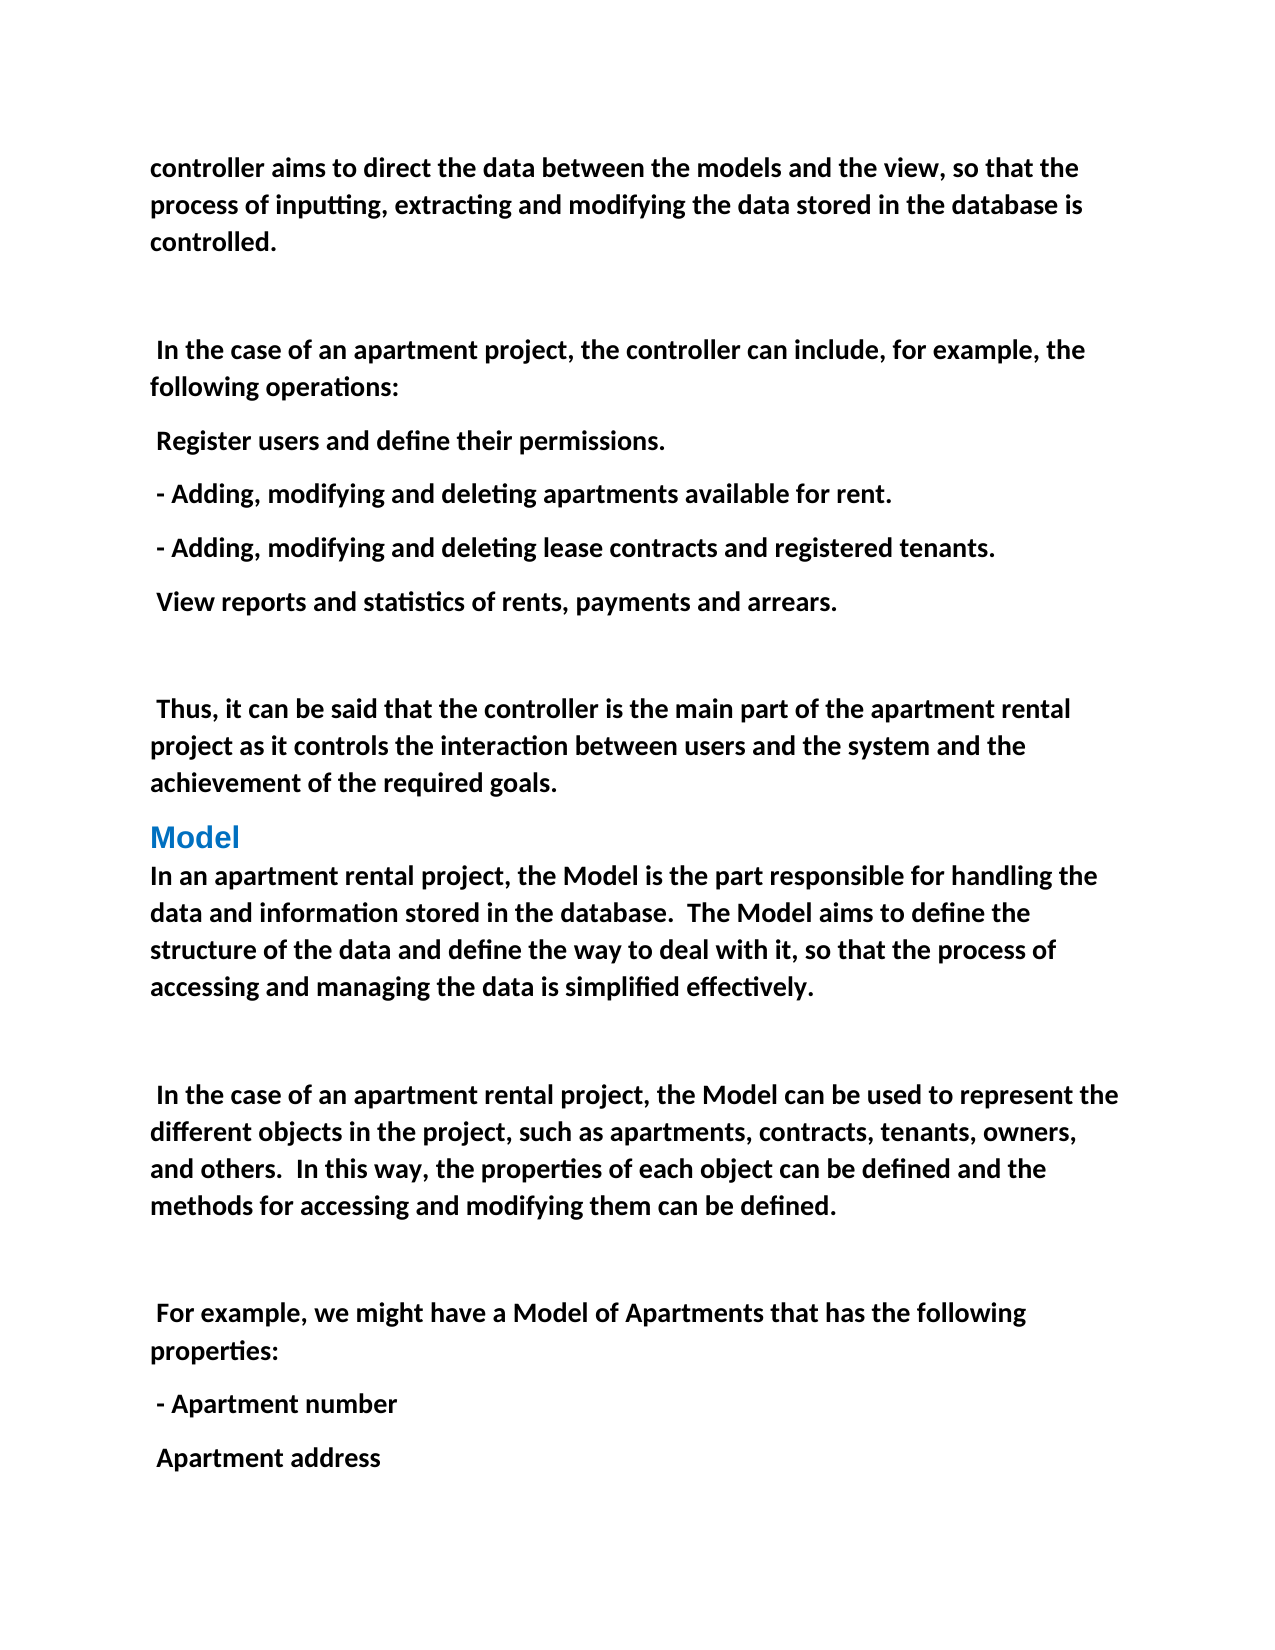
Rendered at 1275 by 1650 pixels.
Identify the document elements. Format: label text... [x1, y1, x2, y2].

text In the case of an apartment project, the controller can include, for example, the following operations: [150, 332, 1125, 403]
text - Apartment number [150, 1386, 1125, 1421]
text Thus, it can be said that the controller is the main part of the apartment rental project as it controls the interaction between users and the system and the achievement of the required goals. [150, 691, 1125, 800]
text Register users and define their permissions. [150, 422, 1125, 457]
text Apartment address [150, 1440, 1125, 1474]
text View reports and statistics of rents, payments and arrears. [150, 584, 1125, 618]
text - Adding, modifying and deleting lease contracts and registered tenants. [150, 530, 1125, 564]
text For example, we might have a Model of Apartments that has the following properties: [150, 1295, 1125, 1367]
text In the case of an apartment rental project, the Model can be used to represent the different objects in the project, such as apartments, contracts, tenants, owners, and others. In this way, the properties of each object can be defined and the methods for accessing and modifying them can be defined. [150, 1077, 1125, 1222]
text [150, 150, 1125, 258]
subtitle Model [150, 819, 1125, 855]
text - Adding, modifying and deleting apartments available for rent. [150, 476, 1125, 511]
text In an apartment rental project, the Model is the part responsible for handling the data and information stored in the database. The Model aims to define the structure of the data and define the way to deal with it, so that the process of accessing and managing the data is simplified effectively. [150, 858, 1125, 1003]
